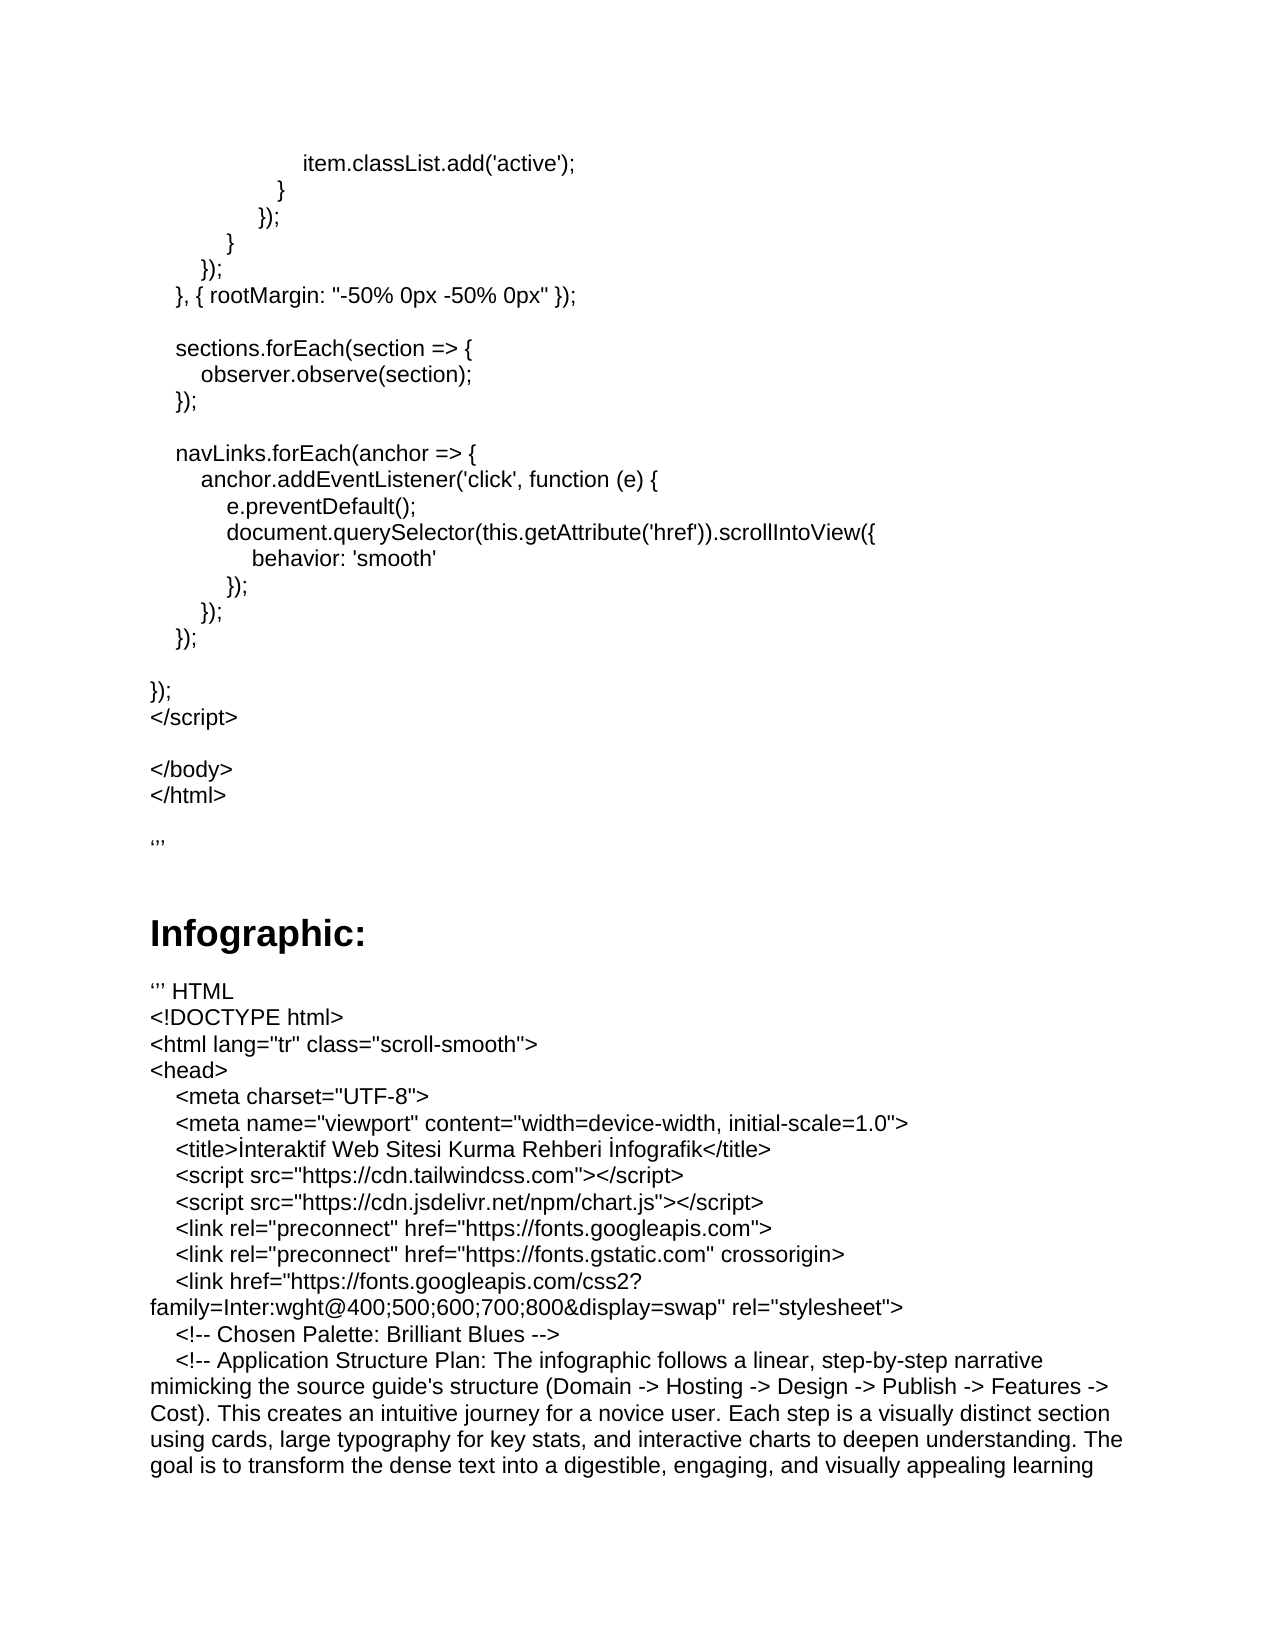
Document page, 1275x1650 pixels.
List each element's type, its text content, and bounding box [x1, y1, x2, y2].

text navLinks.forEach(anchor => { [150, 440, 1125, 466]
text }, { rootMargin: "-50% 0px -50% 0px" }); [150, 282, 1125, 308]
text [150, 1347, 1125, 1479]
text anchor.addEventListener('click', function (e) { [150, 466, 1125, 493]
text <link rel="preconnect" href="https://fonts.googleapis.com"> [150, 1215, 1125, 1241]
text }); [150, 255, 1125, 282]
text </body> [150, 756, 1125, 782]
text </html> [150, 782, 1125, 809]
text ‘’’ [150, 809, 1125, 862]
text }); [150, 677, 1125, 703]
text }); [150, 624, 1125, 651]
text document.querySelector(this.getAttribute('href')).scrollIntoView({ [150, 519, 1125, 545]
text } [150, 229, 1125, 255]
text }); [150, 598, 1125, 624]
subtitle Infographic: [150, 911, 1125, 954]
text behavior: 'smooth' [150, 545, 1125, 572]
text <link href="https://fonts.googleapis.com/css2?family=Inter:wght@400;500;600;700;800&display=swap" rel="stylesheet"> [150, 1268, 1125, 1321]
text observer.observe(section); [150, 361, 1125, 387]
text }); [150, 387, 1125, 413]
text <meta name="viewport" content="width=device-width, initial-scale=1.0"> [150, 1110, 1125, 1136]
text item.classList.add('active'); [150, 150, 1125, 176]
text <meta charset="UTF-8"> [150, 1083, 1125, 1110]
text <link rel="preconnect" href="https://fonts.gstatic.com" crossorigin> [150, 1241, 1125, 1268]
text e.preventDefault(); [150, 493, 1125, 519]
text <head> [150, 1057, 1125, 1083]
text </script> [150, 703, 1125, 730]
text } [150, 176, 1125, 203]
text }); [150, 572, 1125, 598]
text ‘’’ HTML <!DOCTYPE html> [150, 978, 1125, 1031]
text sections.forEach(section => { [150, 334, 1125, 361]
text }); [150, 203, 1125, 229]
text <script src="https://cdn.tailwindcss.com"></script> [150, 1162, 1125, 1189]
text <script src="https://cdn.jsdelivr.net/npm/chart.js"></script> [150, 1189, 1125, 1215]
text <html lang="tr" class="scroll-smooth"> [150, 1031, 1125, 1057]
text <!-- Chosen Palette: Brilliant Blues --> [150, 1321, 1125, 1347]
text <title>İnteraktif Web Sitesi Kurma Rehberi İnfografik</title> [150, 1136, 1125, 1162]
